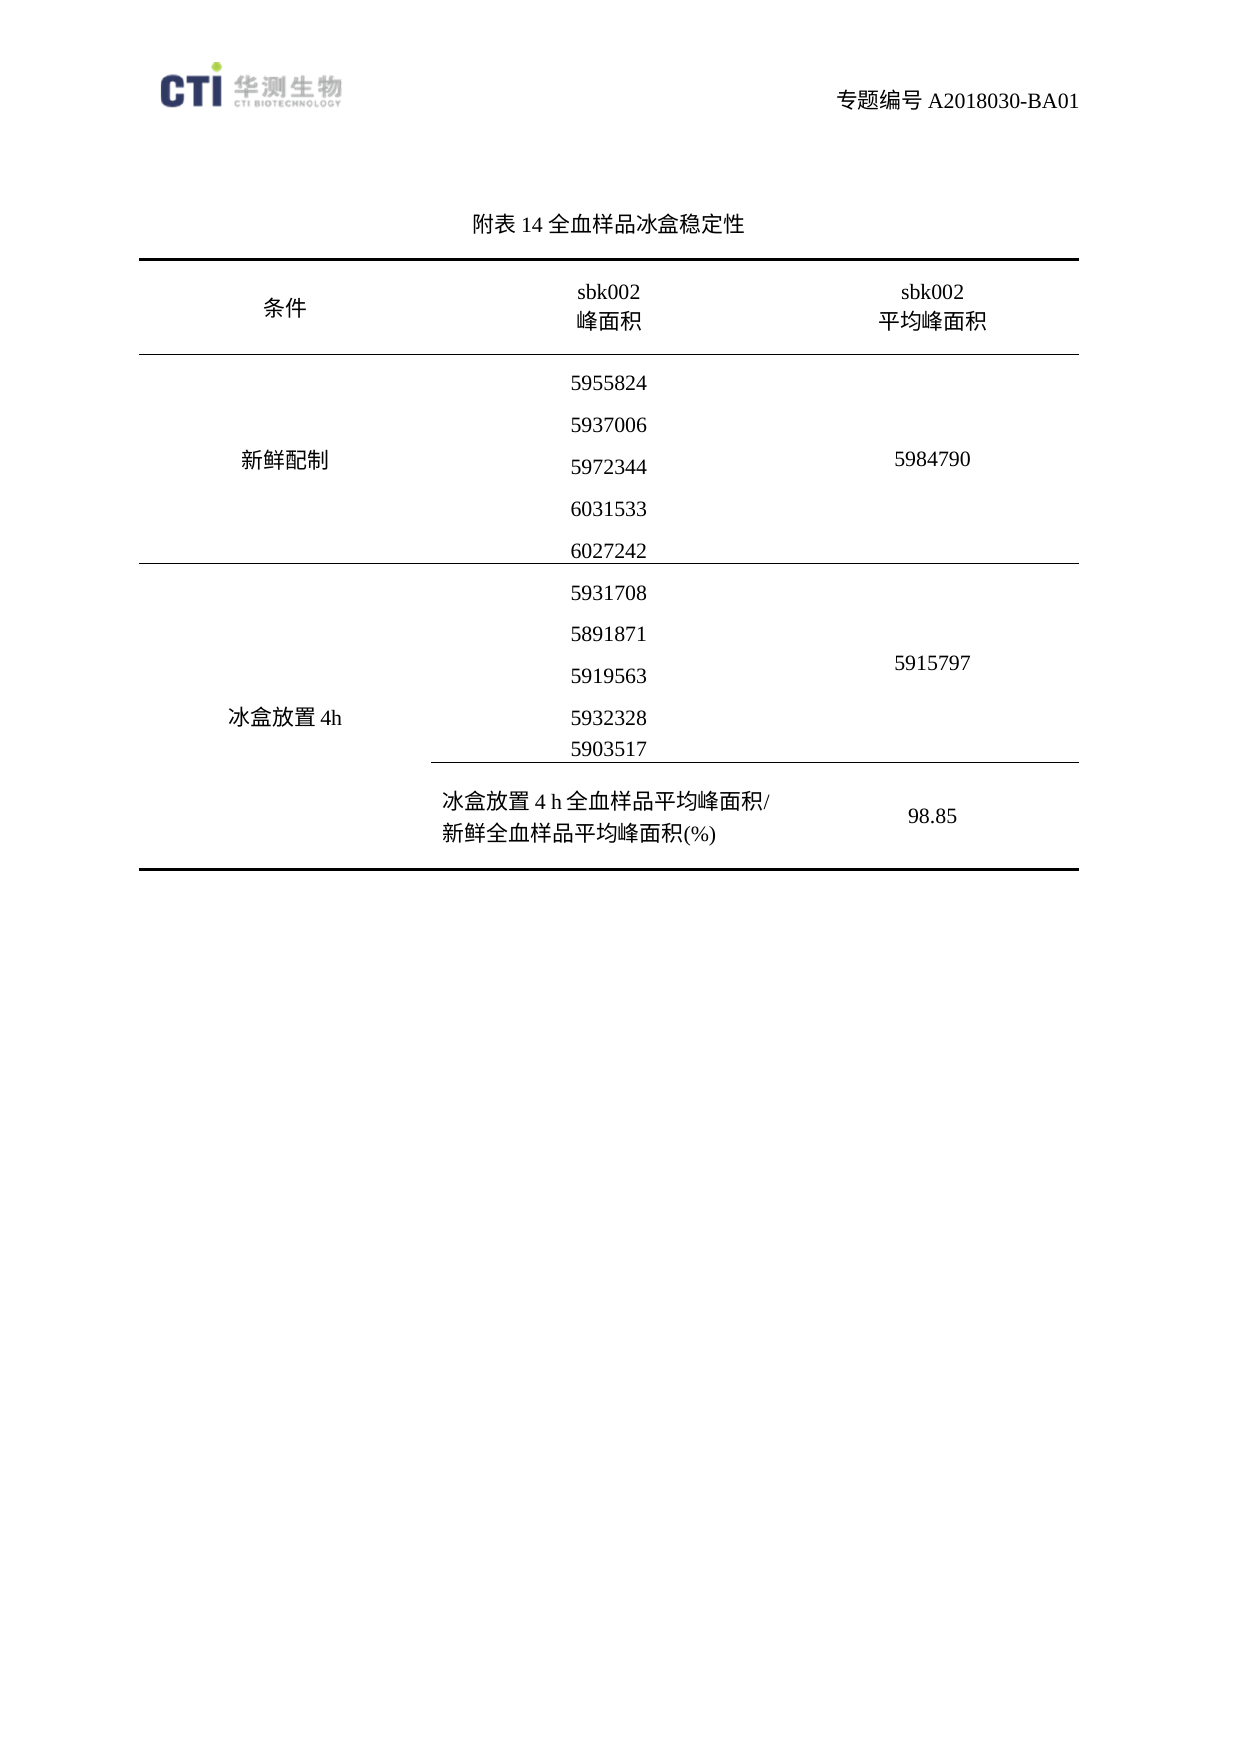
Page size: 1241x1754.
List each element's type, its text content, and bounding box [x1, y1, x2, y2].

table_cell 新鲜配制 [139, 355, 431, 563]
picture [160, 62, 342, 108]
table_cell sbk002 峰面积 [431, 261, 786, 353]
table_header 附表14 全血样品冰盒稳定性 [139, 188, 1079, 258]
table_cell 条件 [139, 261, 431, 353]
table_cell 冰盒放置4h [139, 564, 431, 868]
table_cell 6027242 [431, 521, 786, 563]
table_cell 冰盒放置4 h全血样品平均峰面积/ 新鲜全血样品平均峰面积(%) [431, 763, 786, 868]
table_cell 5937006 [431, 395, 786, 437]
table_cell 5915797 [786, 564, 1079, 762]
table_cell 5972344 [431, 437, 786, 479]
table_cell 5932328 [431, 689, 786, 730]
table_cell 5931708 [431, 564, 786, 605]
table_cell sbk002 平均峰面积 [786, 261, 1079, 353]
table_cell 98.85 [786, 763, 1079, 868]
table_cell 5903517 [431, 730, 786, 762]
table_cell 5955824 [431, 355, 786, 395]
table_cell 6031533 [431, 479, 786, 521]
table_cell 5919563 [431, 647, 786, 688]
table_cell 5984790 [786, 355, 1079, 563]
table_cell 5891871 [431, 605, 786, 647]
